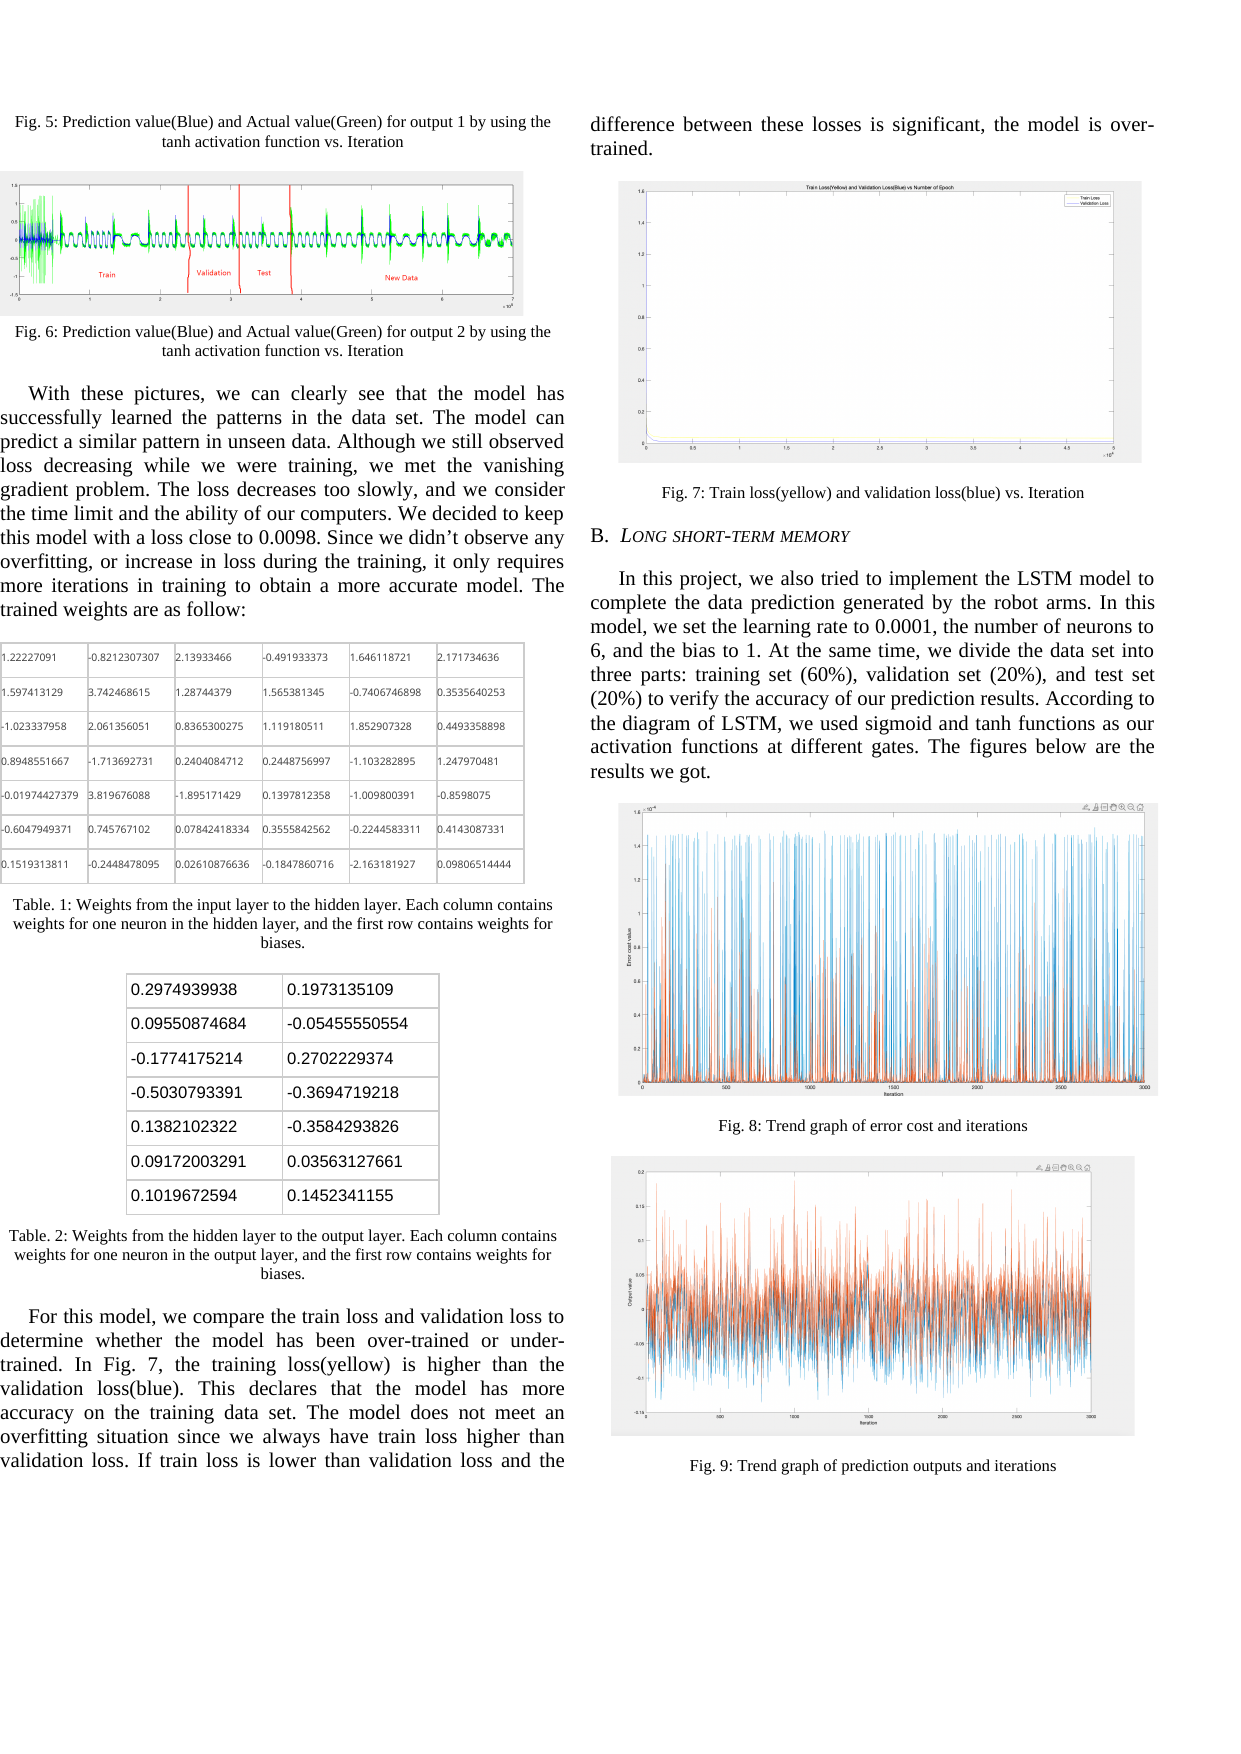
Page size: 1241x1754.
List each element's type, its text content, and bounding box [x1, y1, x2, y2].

table_cell -0.6047949371 [2, 816, 87, 848]
table_cell 0.09550874684 [127, 1009, 282, 1042]
table_header -0.491933373 [263, 644, 349, 676]
table_cell 0.1397812358 [263, 781, 349, 814]
table_cell 1.119180511 [263, 712, 349, 745]
text For this model, we compare the train loss and validation loss to determine whether the model has been over-trained or under-trained. In Fig. 7, the training loss(yellow) is higher than the validation loss(blue). This declares that the model has more accuracy on the training data set. The model does not meet an overfitting situation since we always have train loss higher than validation loss. If train loss is lower than validation loss and the difference between these losses is significant, the model is over-trained. [0, 1304, 565, 1472]
table_header -0.8212307307 [89, 644, 174, 676]
table_header 1.646118721 [350, 644, 436, 676]
table_cell -0.2244583311 [350, 816, 436, 848]
table_header 1.22227091 [2, 644, 87, 676]
table_cell -1.895171429 [176, 781, 262, 814]
table_cell 0.09172003291 [127, 1146, 282, 1179]
table_cell -0.1774175214 [127, 1043, 282, 1076]
table_cell -1.713692731 [89, 747, 174, 779]
text Fig. 5: Prediction value(Blue) and Actual value(Green) for output 1 by using the tanh activation function vs. Iteration [0, 112, 565, 151]
picture [618, 803, 1159, 1096]
table_cell 0.02610876636 [176, 850, 262, 883]
table_cell 0.4143087331 [438, 816, 523, 848]
table_cell 3.819676088 [89, 781, 174, 814]
picture [611, 1156, 1135, 1436]
table_cell -1.103282895 [350, 747, 436, 779]
text Fig. 8: Trend graph of error cost and iterations [590, 1116, 1156, 1135]
text Fig. 7: Train loss(yellow) and validation loss(blue) vs. Iteration [590, 483, 1156, 502]
table_cell 3.742468615 [89, 678, 174, 711]
table_cell 0.2448756997 [263, 747, 349, 779]
table_cell 1.597413129 [2, 678, 87, 711]
table_cell -1.009800391 [350, 781, 436, 814]
table_cell 0.1452341155 [283, 1181, 438, 1213]
table_cell 0.8365300275 [176, 712, 262, 745]
table_cell -0.3694719218 [283, 1078, 438, 1110]
table_cell -0.2448478095 [89, 850, 174, 883]
text In this project, we also tried to implement the LSTM model to complete the data prediction generated by the robot arms. In this model, we set the learning rate to 0.0001, the number of neurons to 6, and the bias to 1. At the same time, we divide the data set into three parts: training set (60%), validation set (20%), and test set (20%) to verify the accuracy of our prediction results. According to the diagram of LSTM, we used sigmoid and tanh functions as our activation functions at different gates. The figures below are the results we got. [590, 566, 1156, 783]
table_cell 1.852907328 [350, 712, 436, 745]
picture [618, 181, 1142, 463]
table_cell 0.1019672594 [127, 1181, 282, 1213]
table_cell 0.2702229374 [283, 1043, 438, 1076]
text Fig. 6: Prediction value(Blue) and Actual value(Green) for output 2 by using the tanh activation function vs. Iteration [0, 321, 565, 360]
table_header 0.1973135109 [283, 975, 438, 1007]
text With these pictures, we can clearly see that the model has successfully learned the patterns in the data set. The model can predict a similar pattern in unseen data. Although we still observed loss decreasing while we were training, we met the vanishing gradient problem. The loss decreases too slowly, and we consider the time limit and the ability of our computers. We decided to keep this model with a loss close to 0.0098. Since we didn’t observe any overfitting, or increase in loss during the training, it only requires more iterations in training to obtain a more accurate model. The trained weights are as follow: [0, 381, 565, 621]
table_cell -0.3584293826 [283, 1112, 438, 1145]
table_cell 0.3535640253 [438, 678, 523, 711]
table_cell 0.09806514444 [438, 850, 523, 883]
table_header 2.13933466 [176, 644, 262, 676]
list Long short-term memory [590, 523, 1156, 547]
table_cell 0.03563127661 [283, 1146, 438, 1179]
table_cell -0.5030793391 [127, 1078, 282, 1110]
text Table. 1: Weights from the input layer to the hidden layer. Each column contains weights for one neuron in the hidden layer, and the first row contains weights for biases. [0, 894, 565, 952]
picture [0, 171, 524, 316]
table_cell -0.05455550554 [283, 1009, 438, 1042]
table_cell 0.1519313811 [2, 850, 87, 883]
table_cell -0.01974427379 [2, 781, 87, 814]
table_cell -0.8598075 [438, 781, 523, 814]
table_cell 0.07842418334 [176, 816, 262, 848]
table_cell 0.2404084712 [176, 747, 262, 779]
text Fig. 9: Trend graph of prediction outputs and iterations [590, 1456, 1156, 1475]
table_cell -1.023337958 [2, 712, 87, 745]
table_cell 0.8948551667 [2, 747, 87, 779]
table_cell -0.1847860716 [263, 850, 349, 883]
table_header 2.171734636 [438, 644, 523, 676]
table_cell 0.745767102 [89, 816, 174, 848]
table_cell 0.3555842562 [263, 816, 349, 848]
table_header 0.2974939938 [127, 975, 282, 1007]
table_cell 0.1382102322 [127, 1112, 282, 1145]
table_cell 1.28744379 [176, 678, 262, 711]
table_cell -0.7406746898 [350, 678, 436, 711]
table_cell 1.247970481 [438, 747, 523, 779]
table_cell -2.163181927 [350, 850, 436, 883]
table_cell 0.4493358898 [438, 712, 523, 745]
table_cell 2.061356051 [89, 712, 174, 745]
text Table. 2: Weights from the hidden layer to the output layer. Each column contains weights for one neuron in the output layer, and the first row contains weights for biases. [0, 1226, 565, 1283]
table_cell 1.565381345 [263, 678, 349, 711]
